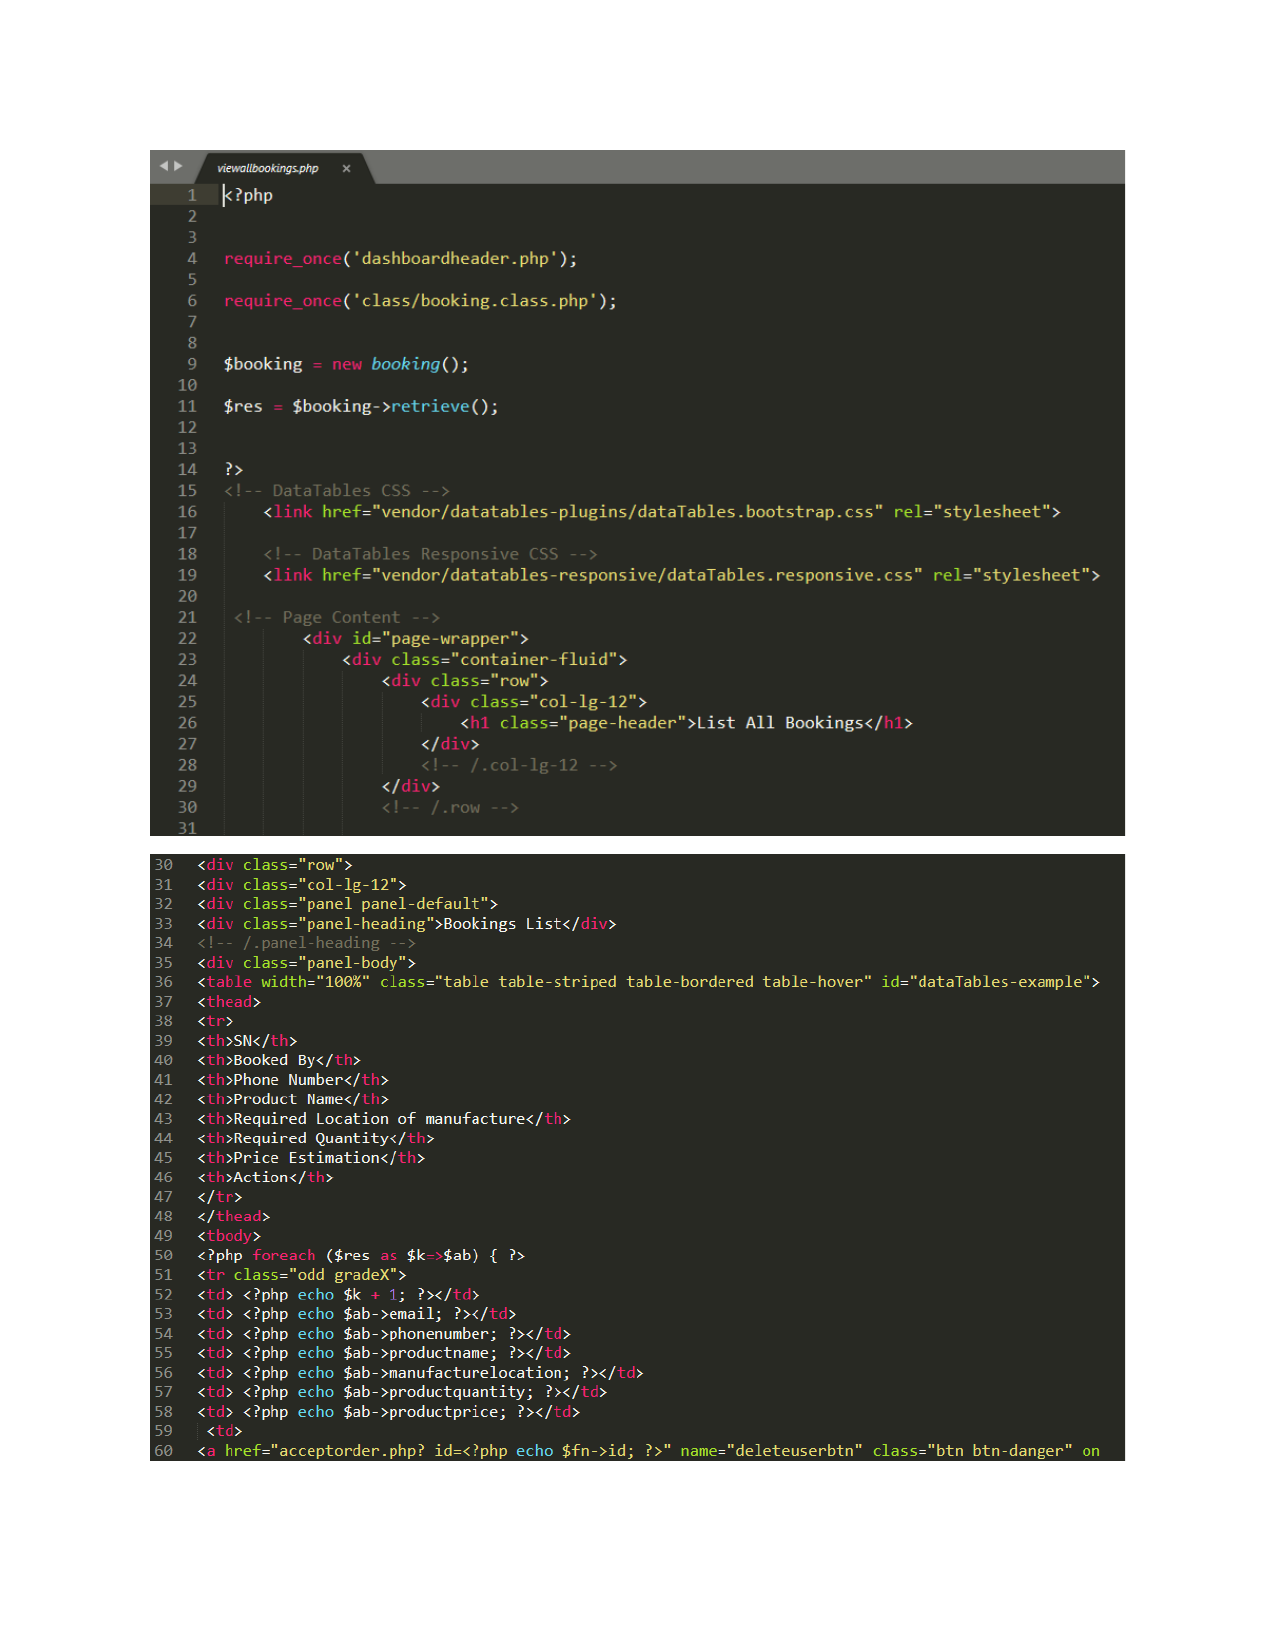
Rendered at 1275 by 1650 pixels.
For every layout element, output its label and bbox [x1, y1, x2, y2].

picture [150, 150, 1125, 836]
picture [150, 854, 1125, 1461]
